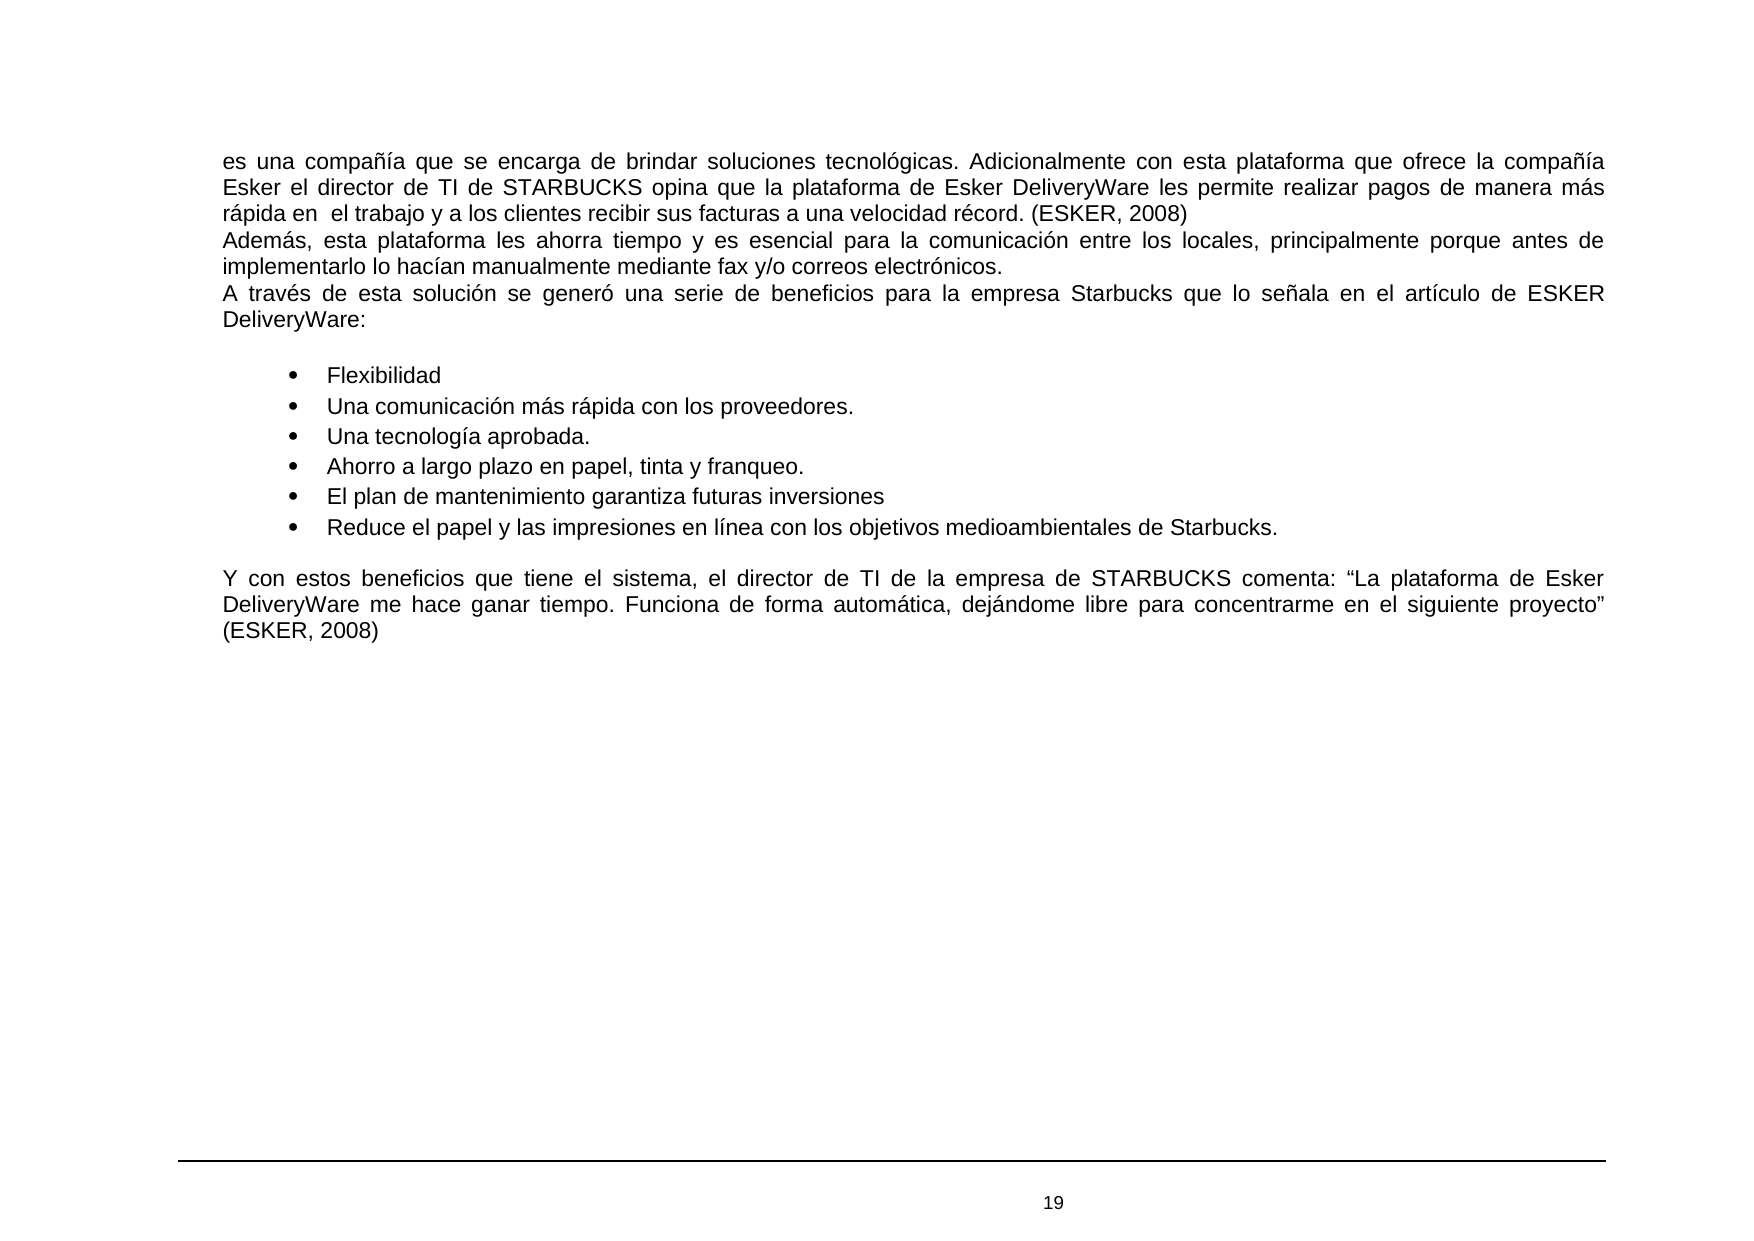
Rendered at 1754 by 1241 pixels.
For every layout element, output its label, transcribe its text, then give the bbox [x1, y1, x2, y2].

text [222, 148, 1606, 227]
text Y con estos beneficios que tiene el sistema, el director de TI de la empresa de STARBUCKS comenta: “La plataforma de Esker DeliveryWare me hace ganar tiempo. Funciona de forma automática, dejándome libre para concentrarme en el siguiente proyecto” (ESKER, 2008) [222, 564, 1606, 643]
text Además, plataforma les ahorra tiempo y es esencial para la comunicación entre los locales principalmente porque lo hacían manualmente mediante fax o correos electrónicos. [222, 227, 1606, 279]
list Flexibilidad [289, 362, 1606, 389]
list Reduce el papel y las impresiones en línea con los objetivos medioambientales de Starbucks. [289, 513, 1606, 540]
list Una tecnología aprobada. [289, 423, 1606, 449]
list El plan de mantenimiento garantiza futuras inversiones [289, 483, 1606, 509]
list Una comunicación más rápida con los proveedores. [289, 393, 1606, 419]
text A través de esta solución se generó una serie de beneficios para la empresa el artículo de ESKER DeliveryWare: [222, 279, 1606, 332]
list Ahorro a largo plazo en papel, tinta y franqueo. [289, 453, 1606, 479]
